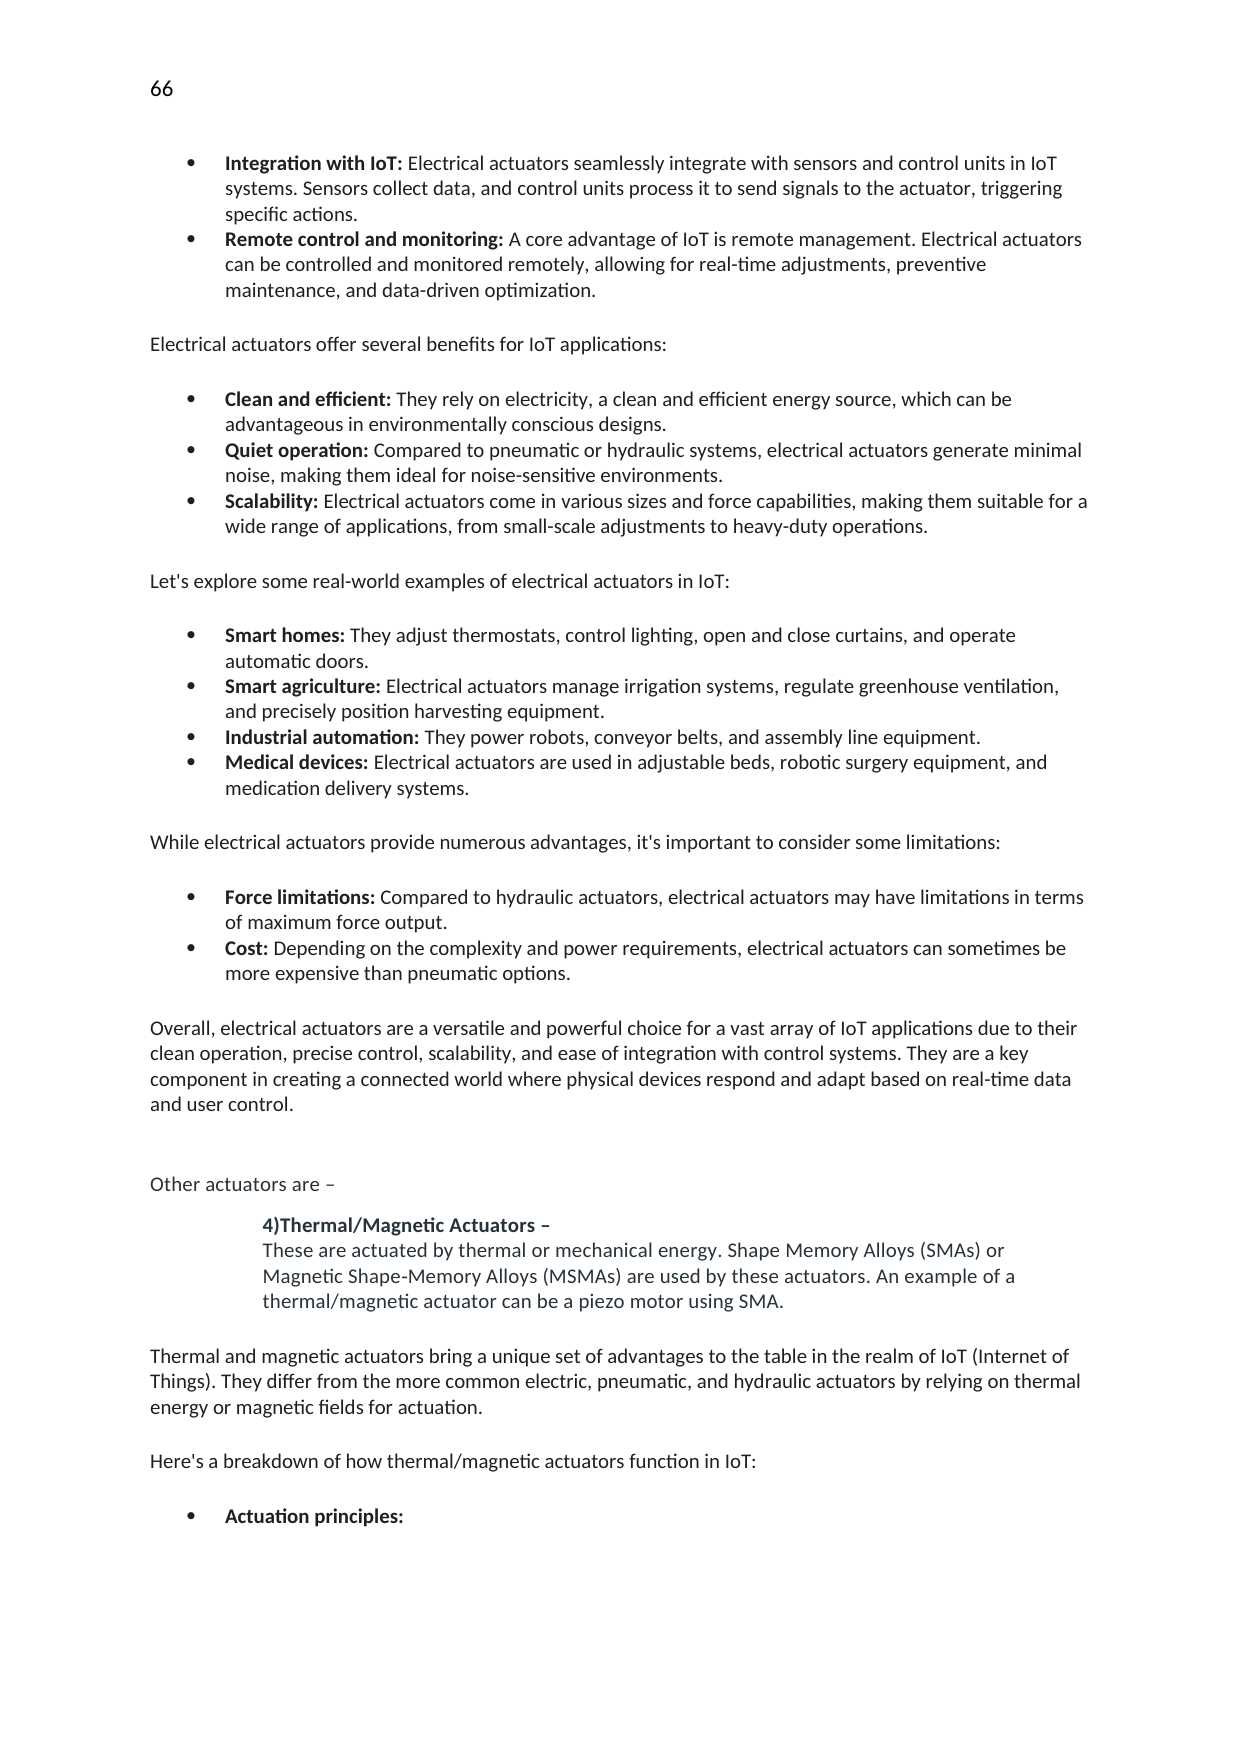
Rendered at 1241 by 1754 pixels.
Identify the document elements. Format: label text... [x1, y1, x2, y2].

text Electrical actuators offer several benefits for IoT applications: [150, 332, 1090, 357]
list Actuation principles: [187, 1503, 1090, 1528]
text Here's a breakdown of how thermal/magnetic actuators function in IoT: [150, 1448, 1090, 1474]
list Scalability: Electrical actuators come in various sizes and force capabilities, making them suitable for a wide range of applications, from small-scale adjustments to heavy-duty operations. [187, 488, 1090, 539]
list Medical devices: Electrical actuators are used in adjustable beds, robotic surgery equipment, and medication delivery systems. [187, 749, 1090, 800]
text Let's explore some real-world examples of electrical actuators in IoT: [150, 568, 1090, 593]
text Overall, electrical actuators are a versatile and powerful choice for a vast array of IoT applications due to their clean operation, precise control, scalability, and ease of integration with control systems. They are a key component in creating a connected world where physical devices respond and adapt based on real-time data and user control. [150, 1015, 1090, 1117]
list Quiet operation: Compared to pneumatic or hydraulic systems, electrical actuators generate minimal noise, making them ideal for noise-sensitive environments. [187, 437, 1090, 488]
list Clean and efficient: They rely on electricity, a clean and efficient energy source, which can be advantageous in environmentally conscious designs. [187, 386, 1090, 437]
text 4)Thermal/Magnetic Actuators – These are actuated by thermal or mechanical energy. Shape Memory Alloys (SMAs) or Magnetic Shape‐Memory Alloys (MSMAs) are used by these actuators. An example of a thermal/magnetic actuator can be a piezo motor using SMA. [262, 1212, 1090, 1314]
list Force limitations: Compared to hydraulic actuators, electrical actuators may have limitations in terms of maximum force output. [187, 884, 1090, 935]
list Industrial automation: They power robots, conveyor belts, and assembly line equipment. [187, 724, 1090, 749]
list Smart homes: They adjust thermostats, control lighting, open and close curtains, and operate automatic doors. [187, 622, 1090, 673]
text Thermal and magnetic actuators bring a unique set of advantages to the table in the realm of IoT (Internet of Things). They differ from the more common electric, pneumatic, and hydraulic actuators by relying on thermal energy or magnetic fields for actuation. [150, 1343, 1090, 1419]
list Integration with IoT: Electrical actuators seamlessly integrate with sensors and control units in IoT systems. Sensors collect data, and control units process it to send signals to the actuator, triggering specific actions. [187, 150, 1090, 226]
list Cost: Depending on the complexity and power requirements, electrical actuators can sometimes be more expensive than pneumatic options. [187, 935, 1090, 986]
text While electrical actuators provide numerous advantages, it's important to consider some limitations: [150, 829, 1090, 855]
list Remote control and monitoring: A core advantage of IoT is remote management. Electrical actuators can be controlled and monitored remotely, allowing for real-time adjustments, preventive maintenance, and data-driven optimization. [187, 226, 1090, 302]
text Other actuators are – [150, 1171, 1090, 1197]
list Smart agriculture: Electrical actuators manage irrigation systems, regulate greenhouse ventilation, and precisely position harvesting equipment. [187, 673, 1090, 724]
